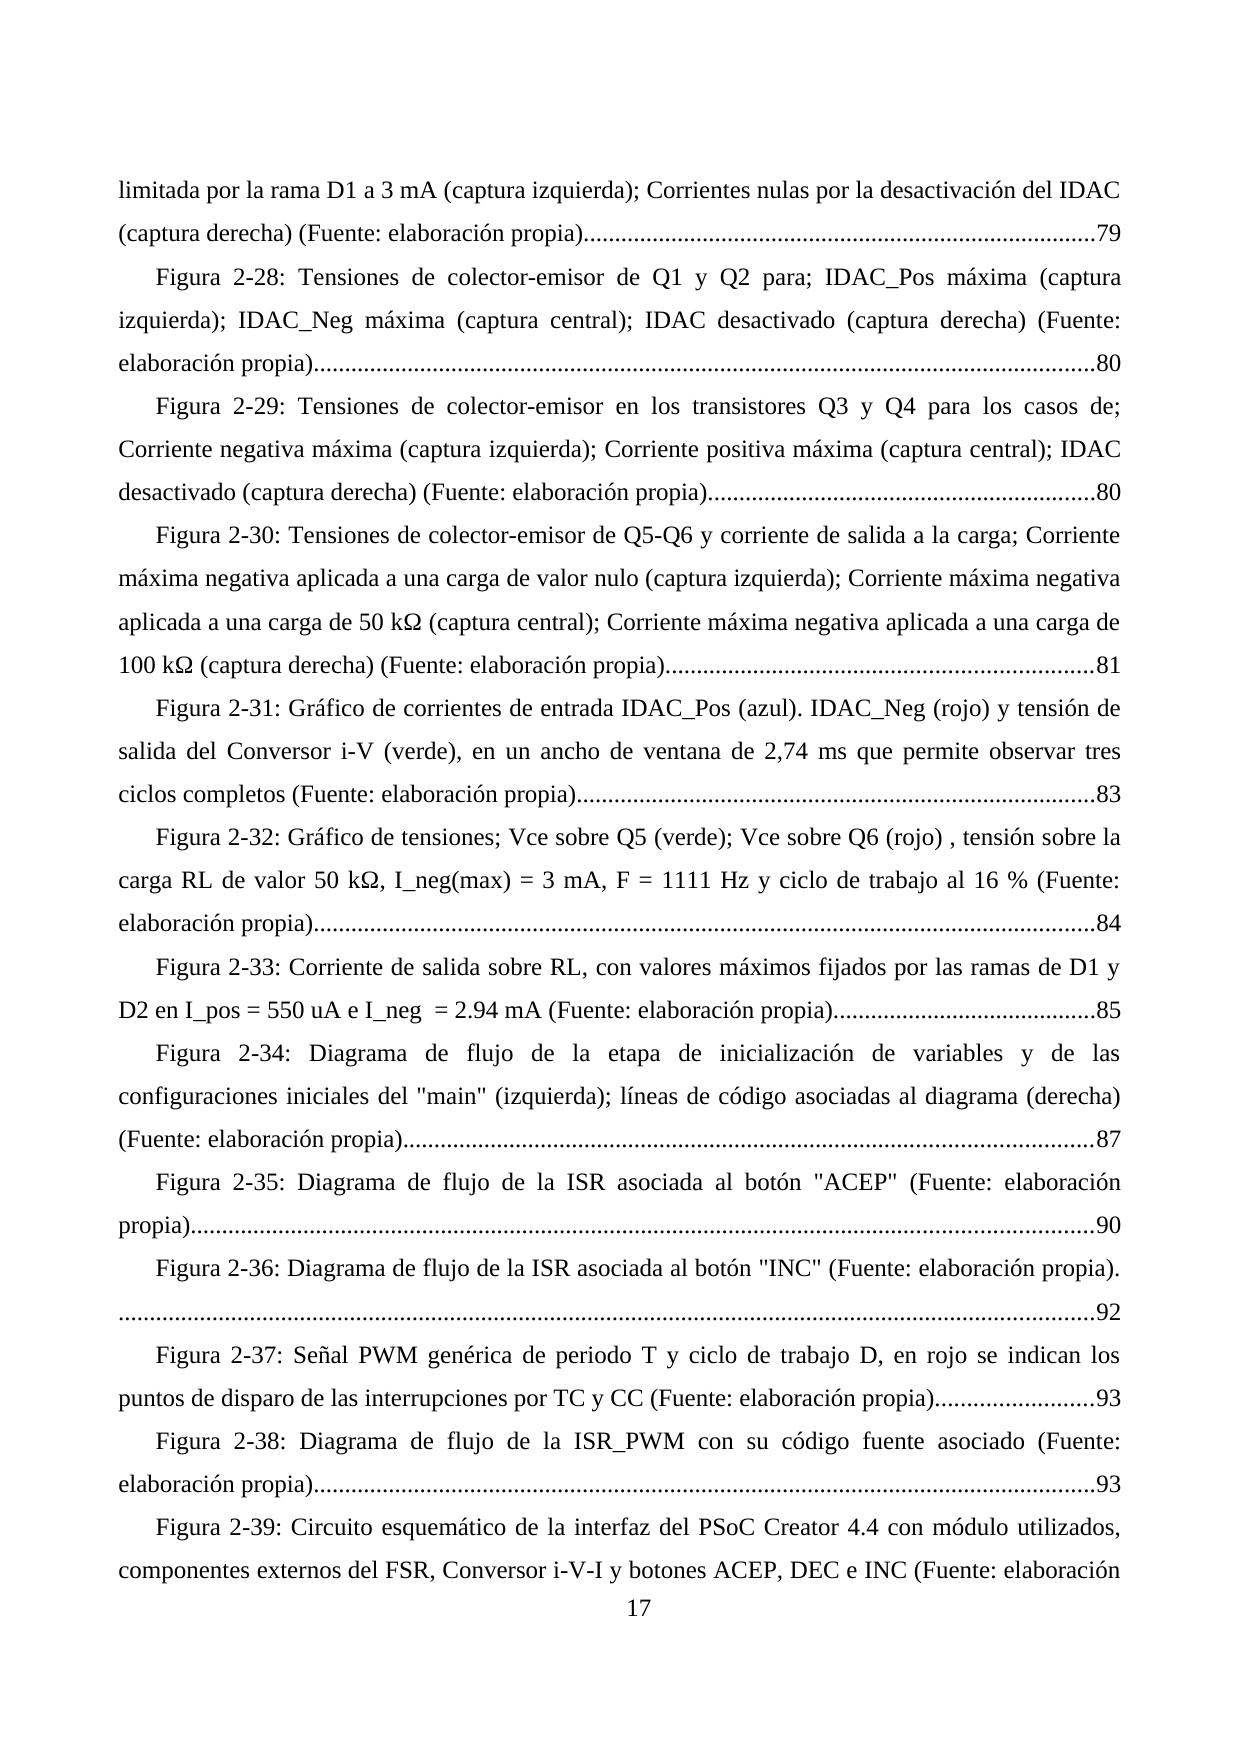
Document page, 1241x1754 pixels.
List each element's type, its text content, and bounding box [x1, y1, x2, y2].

text Figura 2-29: Tensiones de colector-emisor en los transistores Q3 y Q4 para los casos de; Corriente negativa máxima (captura izquierda); Corriente positiva máxima (captura central); IDAC desactivado (captura derecha) (Fuente: elaboración propia). 80 [118, 391, 1122, 506]
text Figura 2-33: Corriente de salida sobre RL, con valores máximos fijados por las ramas de D1 y D2 en I_pos = 550 uA e I_neg = 2.94 mA (Fuente: elaboración propia). 85 [118, 952, 1122, 1023]
text Figura 2-32: Gráfico de tensiones; Vce sobre Q5 (verde); Vce sobre Q6 (rojo) , tensión sobre la carga RL de valor 50 kΩ, I_neg(max) = 3 mA, F = 1111 Hz y ciclo de trabajo al 16 % (Fuente: elaboración propia). 84 [118, 822, 1122, 937]
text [118, 1512, 1122, 1584]
text Figura 2-30: Tensiones de colector-emisor de Q5-Q6 y corriente de salida a la carga; Corriente máxima negativa aplicada a una carga de valor nulo (captura izquierda); Corriente máxima negativa aplicada a una carga de 50 kΩ (captura central); Corriente máxima negativa aplicada a una carga de 100 kΩ (captura derecha) (Fuente: elaboración propia). 81 [118, 520, 1122, 678]
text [118, 175, 1122, 247]
text Figura 2-35: Diagrama de flujo de la ISR asociada al botón "ACEP" (Fuente: elaboración propia). 90 [118, 1167, 1122, 1239]
text Figura 2-36: Diagrama de flujo de la ISR asociada al botón "INC" (Fuente: elaboración propia). 92 [118, 1253, 1122, 1325]
text Figura 2-38: Diagrama de flujo de la ISR_PWM con su código fuente asociado (Fuente: elaboración propia). 93 [118, 1426, 1122, 1498]
text Figura 2-34: Diagrama de flujo de la etapa de inicialización de variables y de las configuraciones iniciales del "main" (izquierda); líneas de código asociadas al diagrama (derecha) (Fuente: elaboración propia). 87 [118, 1038, 1122, 1153]
text Figura 2-28: Tensiones de colector-emisor de Q1 y Q2 para; IDAC_Pos máxima (captura izquierda); IDAC_Neg máxima (captura central); IDAC desactivado (captura derecha) (Fuente: elaboración propia). 80 [118, 262, 1122, 377]
text Figura 2-37: Señal PWM genérica de periodo T y ciclo de trabajo D, en rojo se indican los puntos de disparo de las interrupciones por TC y CC (Fuente: elaboración propia). 93 [118, 1340, 1122, 1412]
text Figura 2-31: Gráfico de corrientes de entrada IDAC_Pos (azul). IDAC_Neg (rojo) y tensión de salida del Conversor i-V (verde), en un ancho de ventana de 2,74 ms que permite observar tres ciclos completos (Fuente: elaboración propia). 83 [118, 693, 1122, 808]
